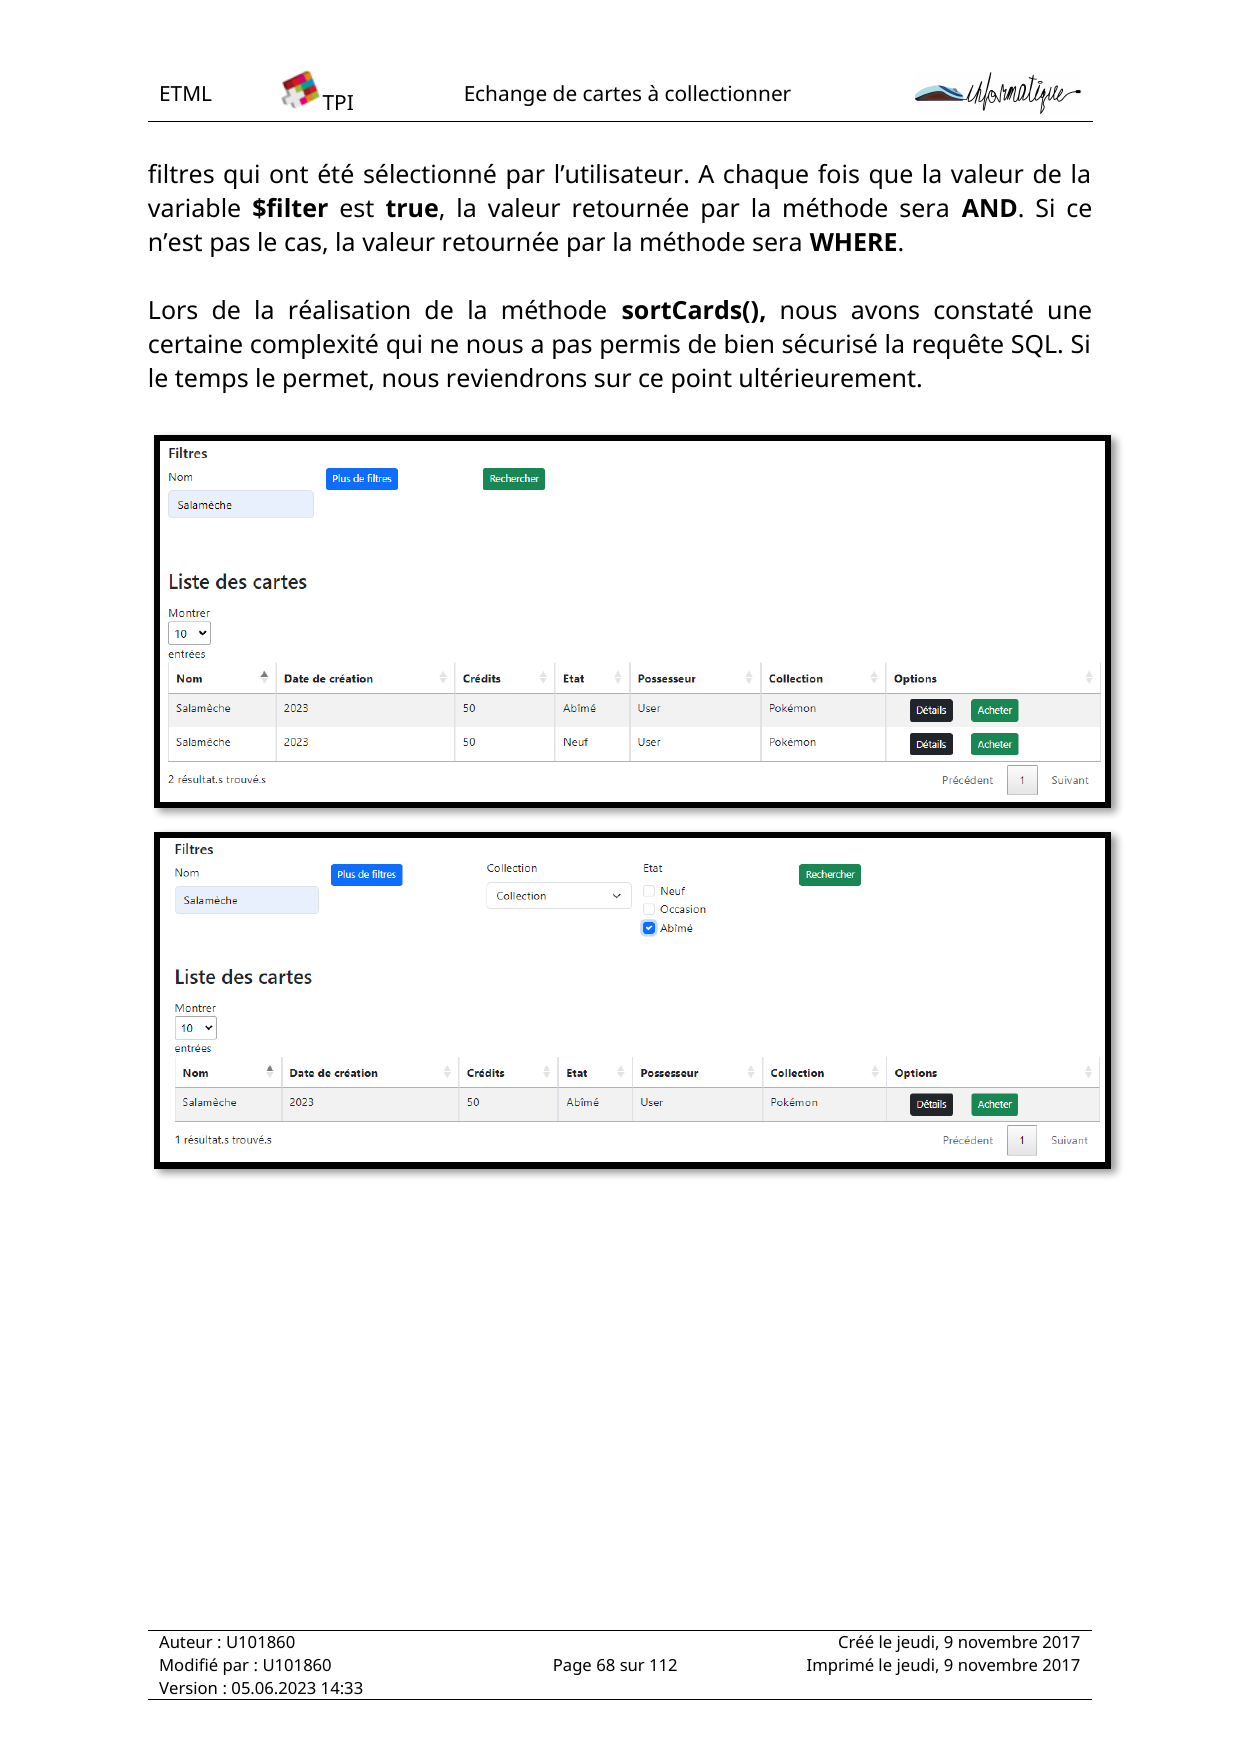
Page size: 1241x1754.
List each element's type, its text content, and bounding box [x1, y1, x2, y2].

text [148, 156, 1092, 258]
picture [160, 838, 1105, 1162]
text Lors de la réalisation de la méthode sortCards(), nous avons constaté une certaine complexité qui ne nous a pas permis de bien sécurisé la requête SQL. Si le temps le permet, nous reviendrons sur ce point ultérieurement. [148, 292, 1092, 395]
picture [276, 69, 323, 111]
picture [160, 441, 1105, 802]
